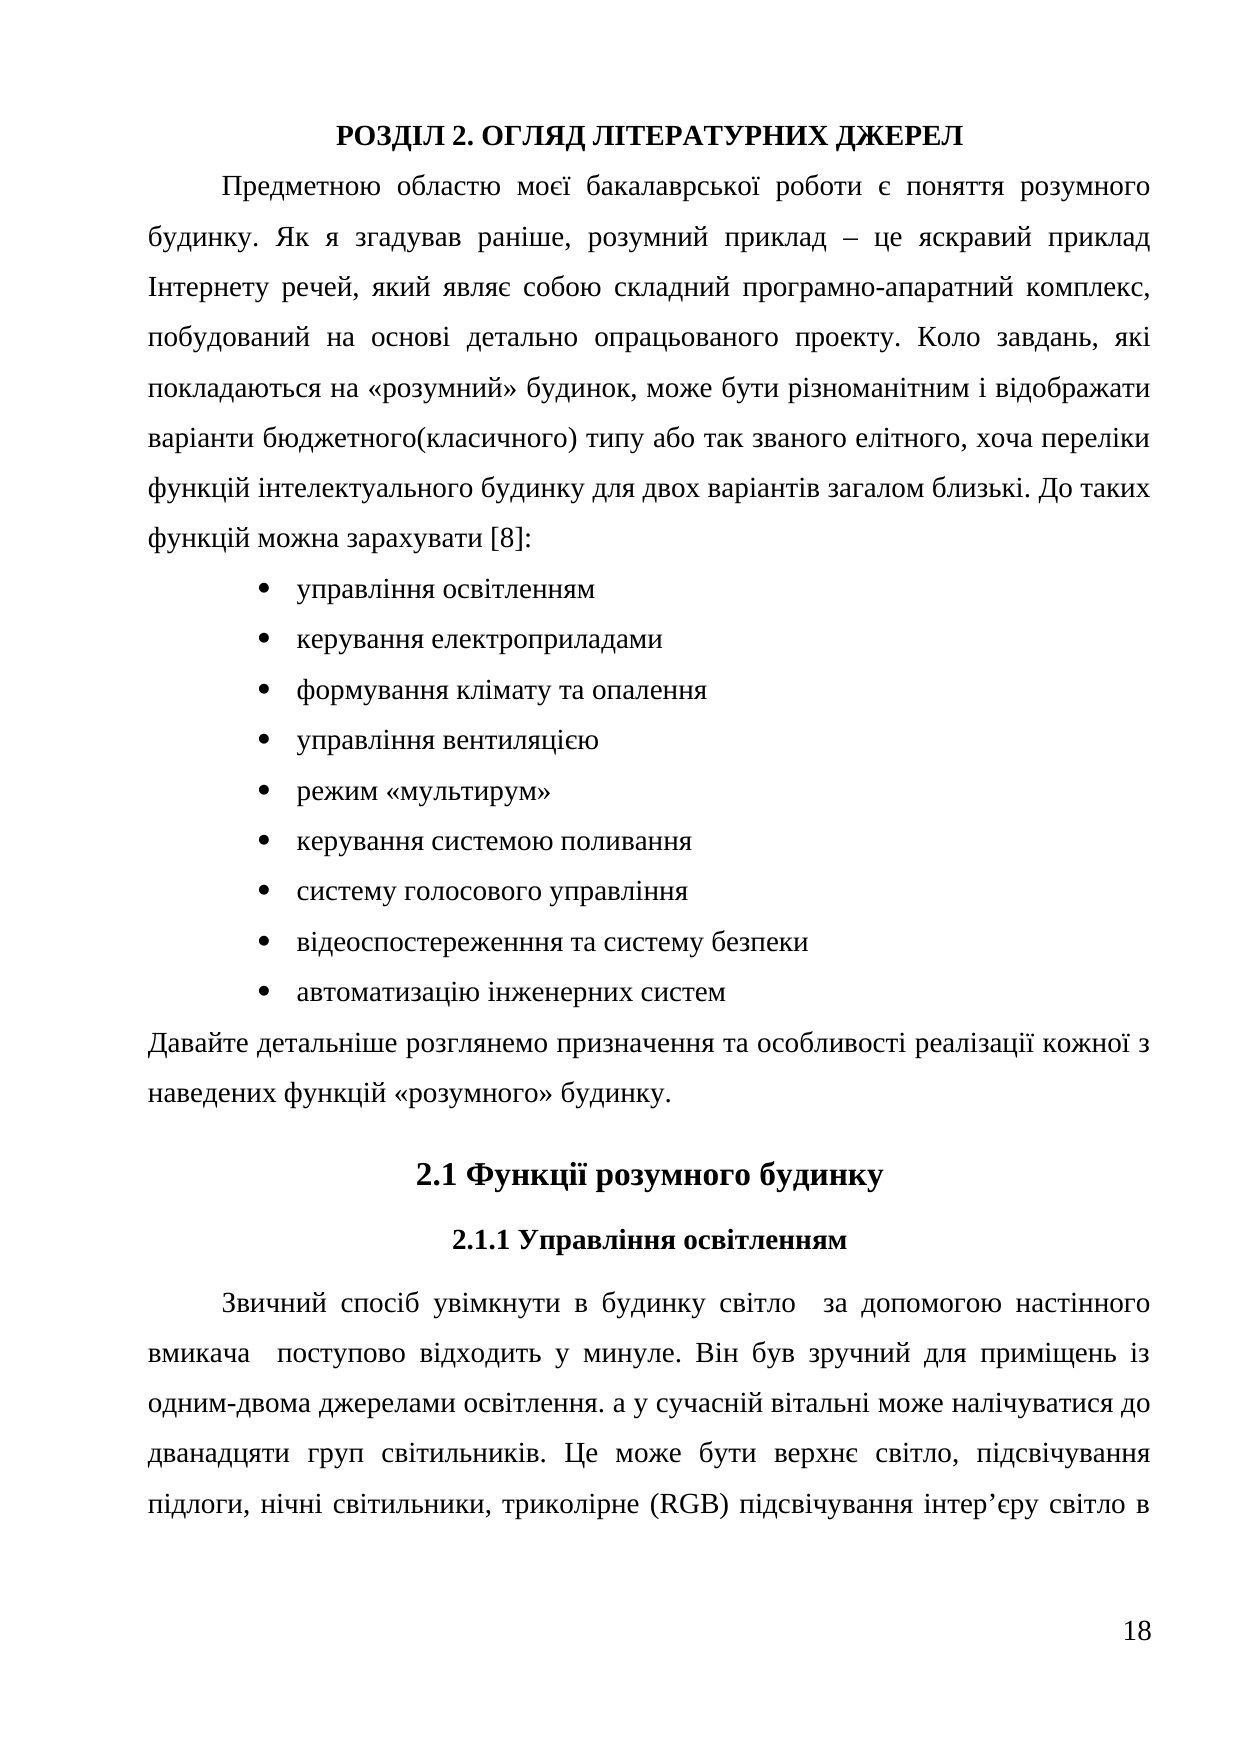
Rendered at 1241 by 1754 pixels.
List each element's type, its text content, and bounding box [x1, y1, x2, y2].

list формування клімату та опалення [259, 672, 1152, 705]
list відеоспостереженння та систему безпеки [259, 924, 1152, 957]
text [148, 1285, 1152, 1519]
list управління вентиляцією [259, 722, 1152, 756]
subtitle 2.1 Функції розумного будинку [148, 1154, 1152, 1193]
list керування системою поливання [259, 823, 1152, 857]
list режим «мультирум» [259, 773, 1152, 806]
list систему голосового управління [259, 873, 1152, 907]
list автоматизацію інженерних систем [259, 974, 1152, 1008]
list Предметною областю моєї бакалаврської роботи є поняття розумного будинку. Як я згадував раніше, розумний приклад – це яскравий приклад Інтернету речей, який являє собою складний програмно-апаратний комплекс, побудований на основі детально опрацьованого проекту. Коло завдань, які покладаються на «розумний» будинок, може бути різноманітним і відображати варіанти бюджетного(класичного) типу або так званого елітного, хоча переліки функцій інтелектуального будинку для двох варіантів загалом близькі. До таких функцій можна зарахувати [8]: [148, 168, 1152, 554]
list керування електроприладами [259, 621, 1152, 655]
subtitle 2.1.1 Управління освітленням [148, 1222, 1152, 1256]
subtitle РОЗДІЛ 2. ОГЛЯД ЛІТЕРАТУРНИХ ДЖЕРЕЛ [148, 118, 1152, 152]
list управління освітленням [259, 571, 1152, 604]
text Давайте детальніше розглянемо призначення та особливості реалізації кожної з наведених функцій «розумного» будинку. [148, 1025, 1152, 1108]
